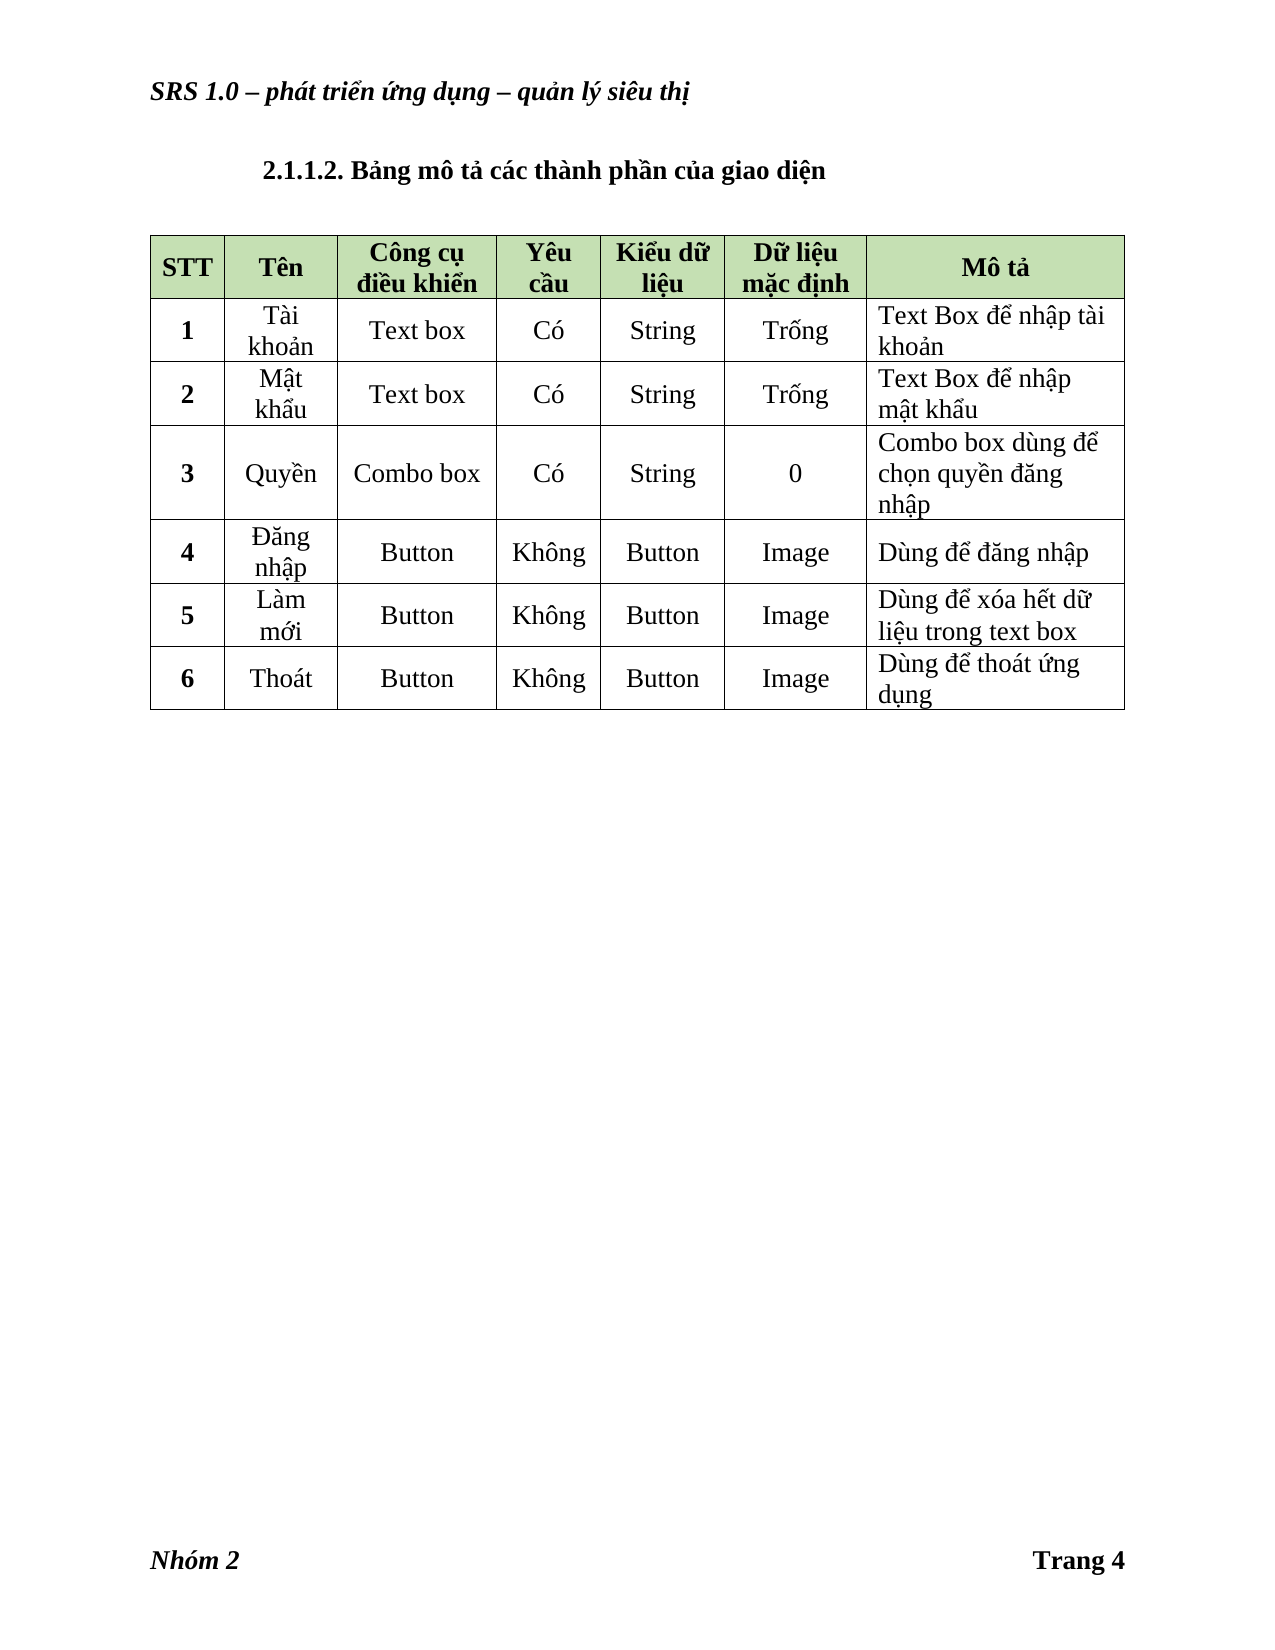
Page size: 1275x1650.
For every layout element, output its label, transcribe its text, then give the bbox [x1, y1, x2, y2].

table_cell Combo box dùng để chọn quyền đăng nhập [867, 426, 1124, 519]
table_cell String [601, 299, 724, 361]
table_cell 3 [151, 426, 224, 519]
table_cell Có [497, 362, 600, 424]
table_cell Combo box [338, 426, 496, 519]
table_cell String [601, 362, 724, 424]
table_cell Button [601, 584, 724, 646]
table_header Dữ liệu mặc định [725, 236, 866, 298]
table_cell Không [497, 647, 600, 709]
table_header STT [151, 236, 224, 298]
table_cell Trống [725, 362, 866, 424]
table_cell Làm mới [225, 584, 337, 646]
table_cell Dùng để thoát ứng dụng [867, 647, 1124, 709]
table_cell Thoát [225, 647, 337, 709]
table_cell Text box [338, 362, 496, 424]
table_cell 5 [151, 584, 224, 646]
table_header Kiểu dữ liệu [601, 236, 724, 298]
table_header Công cụ điều khiển [338, 236, 496, 298]
table_cell Không [497, 584, 600, 646]
table_cell Tài khoản [225, 299, 337, 361]
table_cell Dùng để đăng nhập [867, 520, 1124, 582]
table_cell Button [601, 647, 724, 709]
table_cell Button [338, 520, 496, 582]
table_cell Có [497, 299, 600, 361]
table_cell 6 [151, 647, 224, 709]
table_cell Button [338, 584, 496, 646]
table_cell Quyền [225, 426, 337, 519]
table_cell Dùng để xóa hết dữ liệu trong text box [867, 584, 1124, 646]
table_cell Trống [725, 299, 866, 361]
table_header Tên [225, 236, 337, 298]
subtitle Bảng mô tả các thành phần của giao diện [262, 154, 1125, 185]
table_cell Text Box để nhập tài khoản [867, 299, 1124, 361]
table_cell Text box [338, 299, 496, 361]
table_cell Không [497, 520, 600, 582]
table_cell Có [497, 426, 600, 519]
table_cell 2 [151, 362, 224, 424]
table_cell 4 [151, 520, 224, 582]
table_cell String [601, 426, 724, 519]
table_header Yêu cầu [497, 236, 600, 298]
table_cell Button [338, 647, 496, 709]
table_cell Image [725, 647, 866, 709]
table_cell 0 [725, 426, 866, 519]
table_cell Image [725, 584, 866, 646]
table_cell Text Box để nhập mật khẩu [867, 362, 1124, 424]
table_cell Image [725, 520, 866, 582]
table_cell Mật khẩu [225, 362, 337, 424]
table_header Mô tả [867, 236, 1124, 298]
table_cell Đăng nhập [225, 520, 337, 582]
table_cell 1 [151, 299, 224, 361]
table_cell Button [601, 520, 724, 582]
